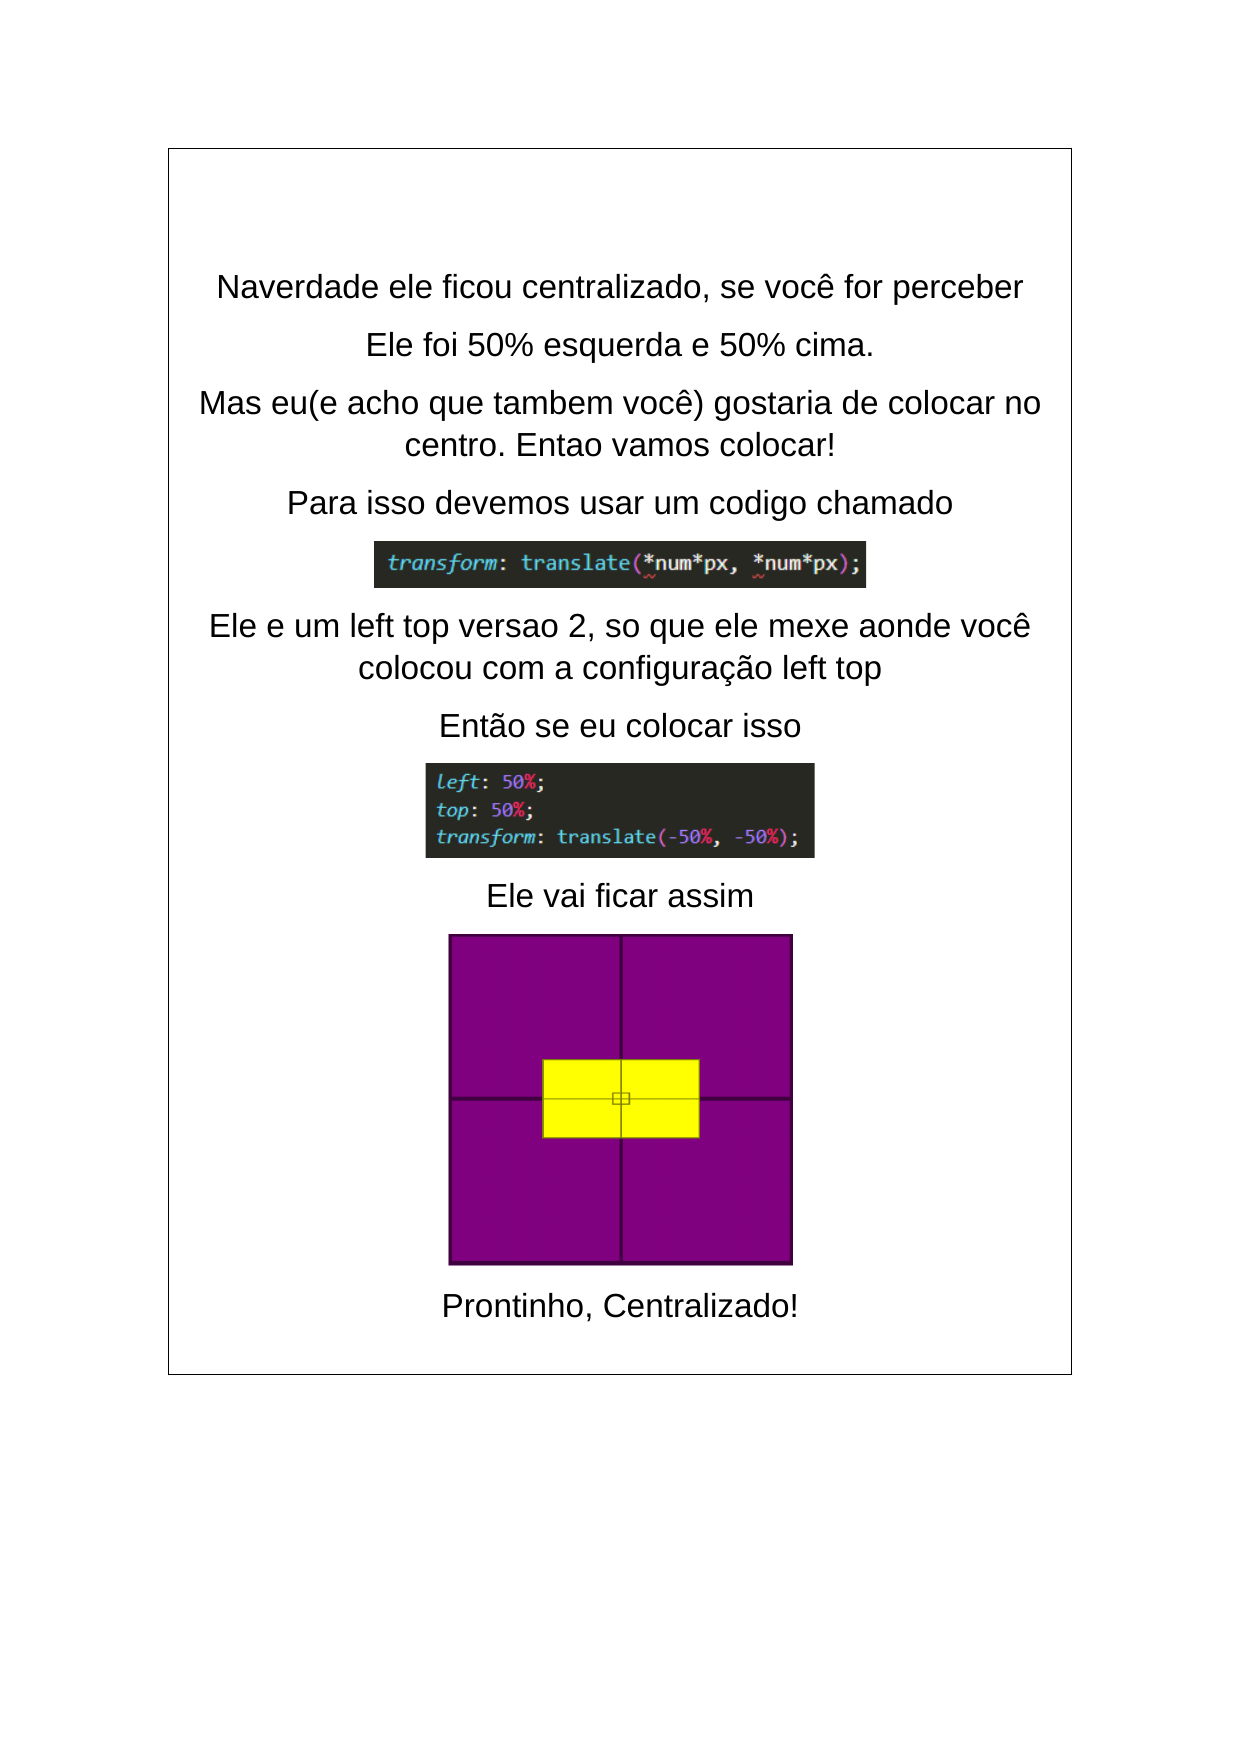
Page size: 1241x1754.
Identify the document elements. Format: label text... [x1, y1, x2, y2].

text Então se eu colocar isso [169, 703, 1071, 744]
text Prontinho, Centralizado! [169, 1283, 1071, 1324]
picture [447, 934, 793, 1268]
text Naverdade ele ficou centralizado, se você for perceber [169, 264, 1071, 305]
text Ele e um left top versao 2, so que ele mexe aonde você colocou com a configuração left top [169, 603, 1071, 686]
picture [374, 541, 867, 588]
text Mas eu(e acho que tambem você) gostaria de colocar no centro. Entao vamos colocar! [169, 380, 1071, 463]
text Ele foi 50% esquerda e 50% cima. [169, 322, 1071, 363]
text Para isso devemos usar um codigo chamado [169, 480, 1071, 521]
text Ele vai ficar assim [169, 873, 1071, 915]
picture [425, 763, 815, 858]
